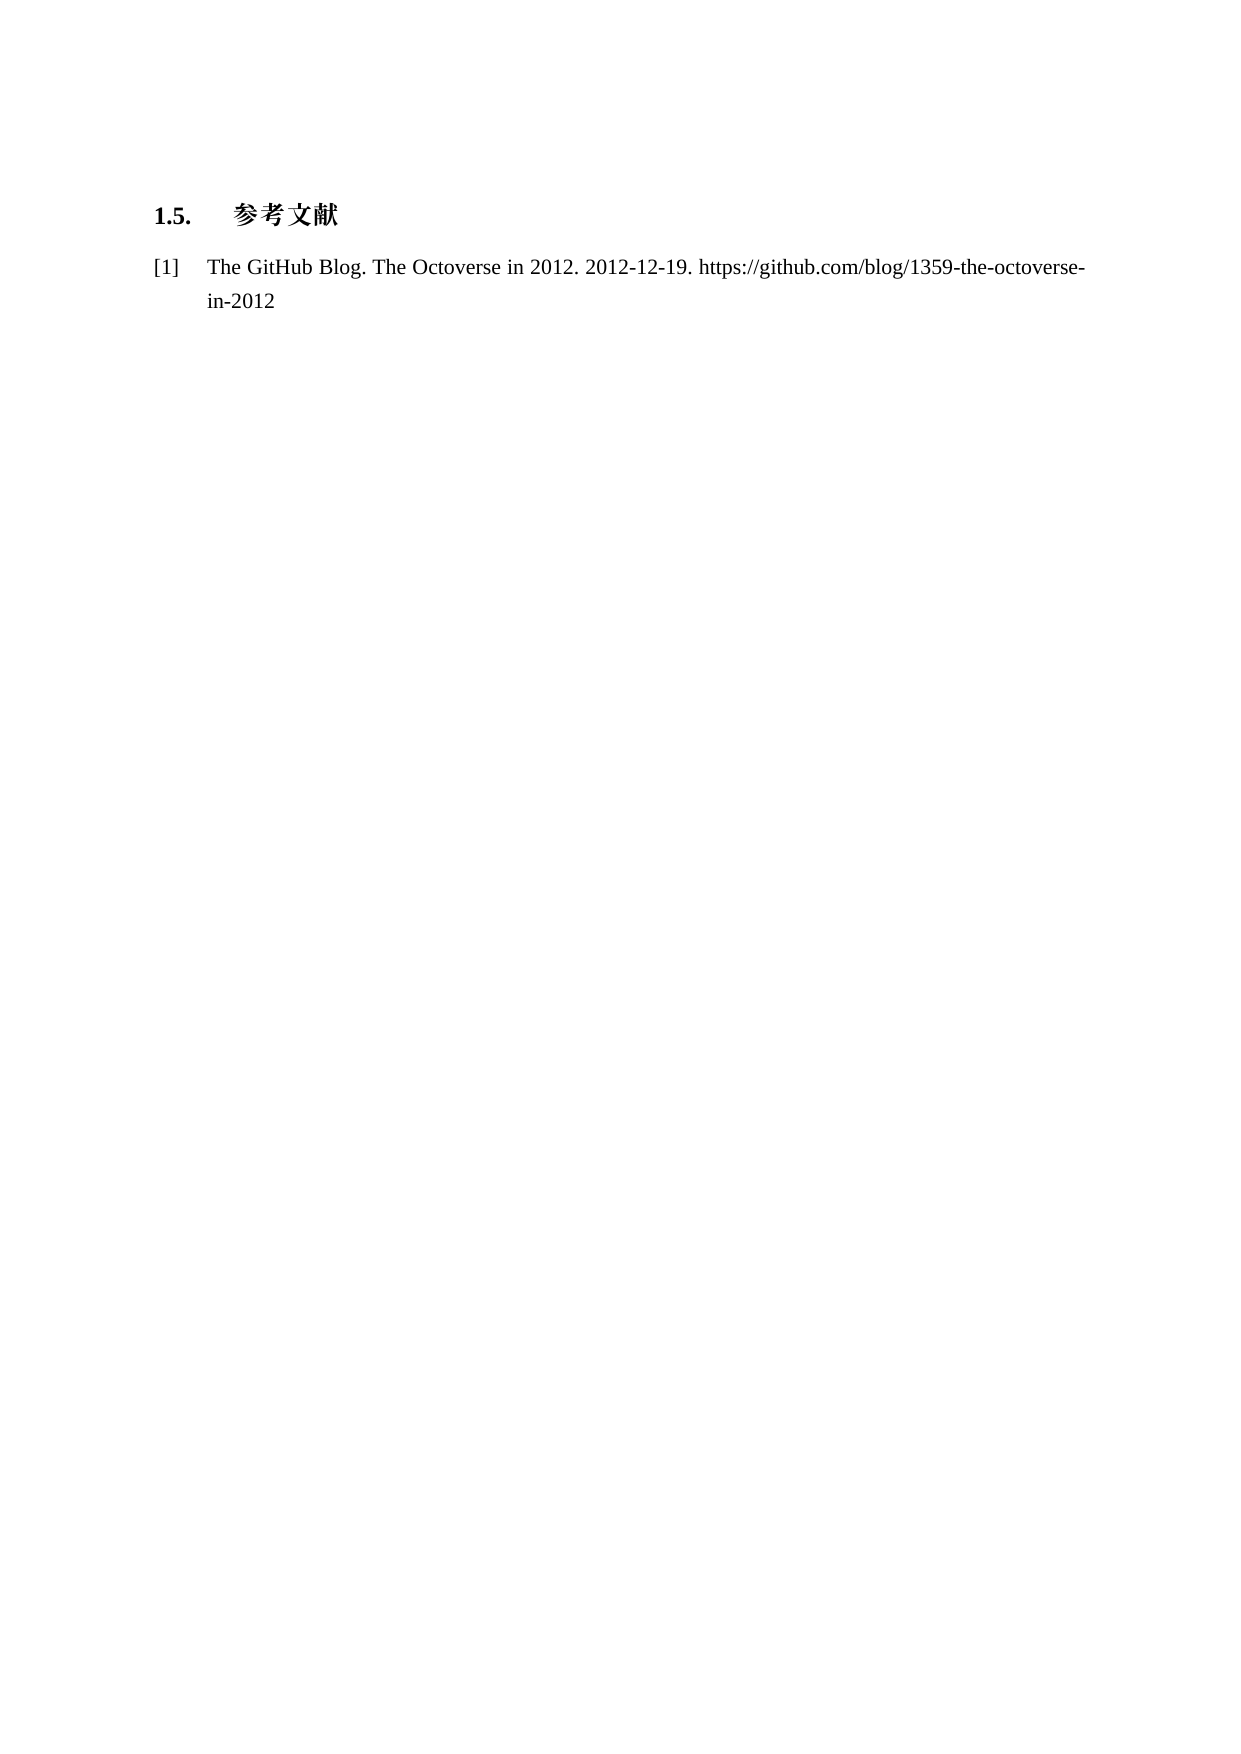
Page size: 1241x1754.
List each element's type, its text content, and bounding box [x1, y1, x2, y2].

list 参考文献 [153, 179, 1087, 249]
list The GitHub Blog. The Octoverse in 2012. 2012-12-19. https://github.com/blog/1359-the-octoverse-in-2012 [153, 249, 1087, 319]
